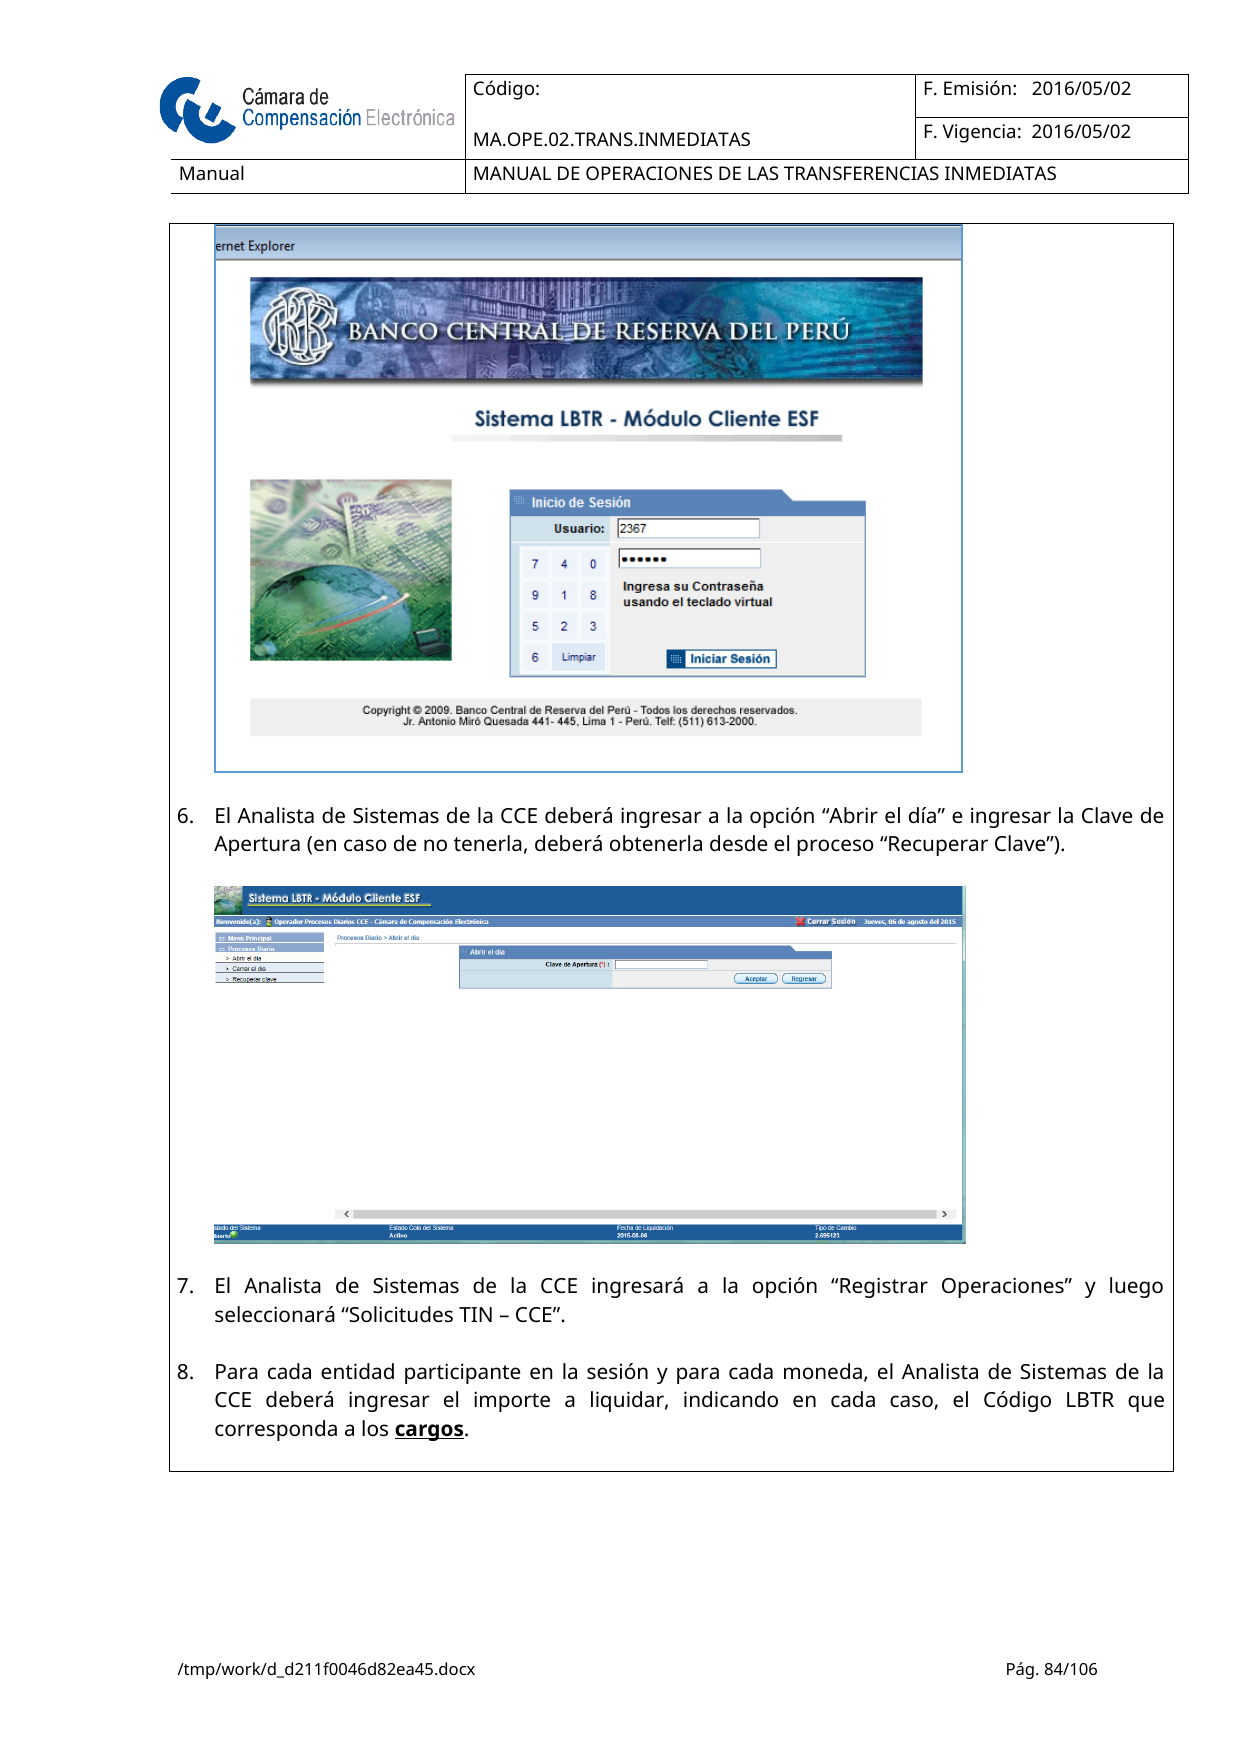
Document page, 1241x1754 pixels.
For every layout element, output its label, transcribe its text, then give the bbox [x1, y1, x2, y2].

picture [216, 225, 961, 771]
picture [214, 886, 966, 1244]
picture [159, 76, 456, 146]
